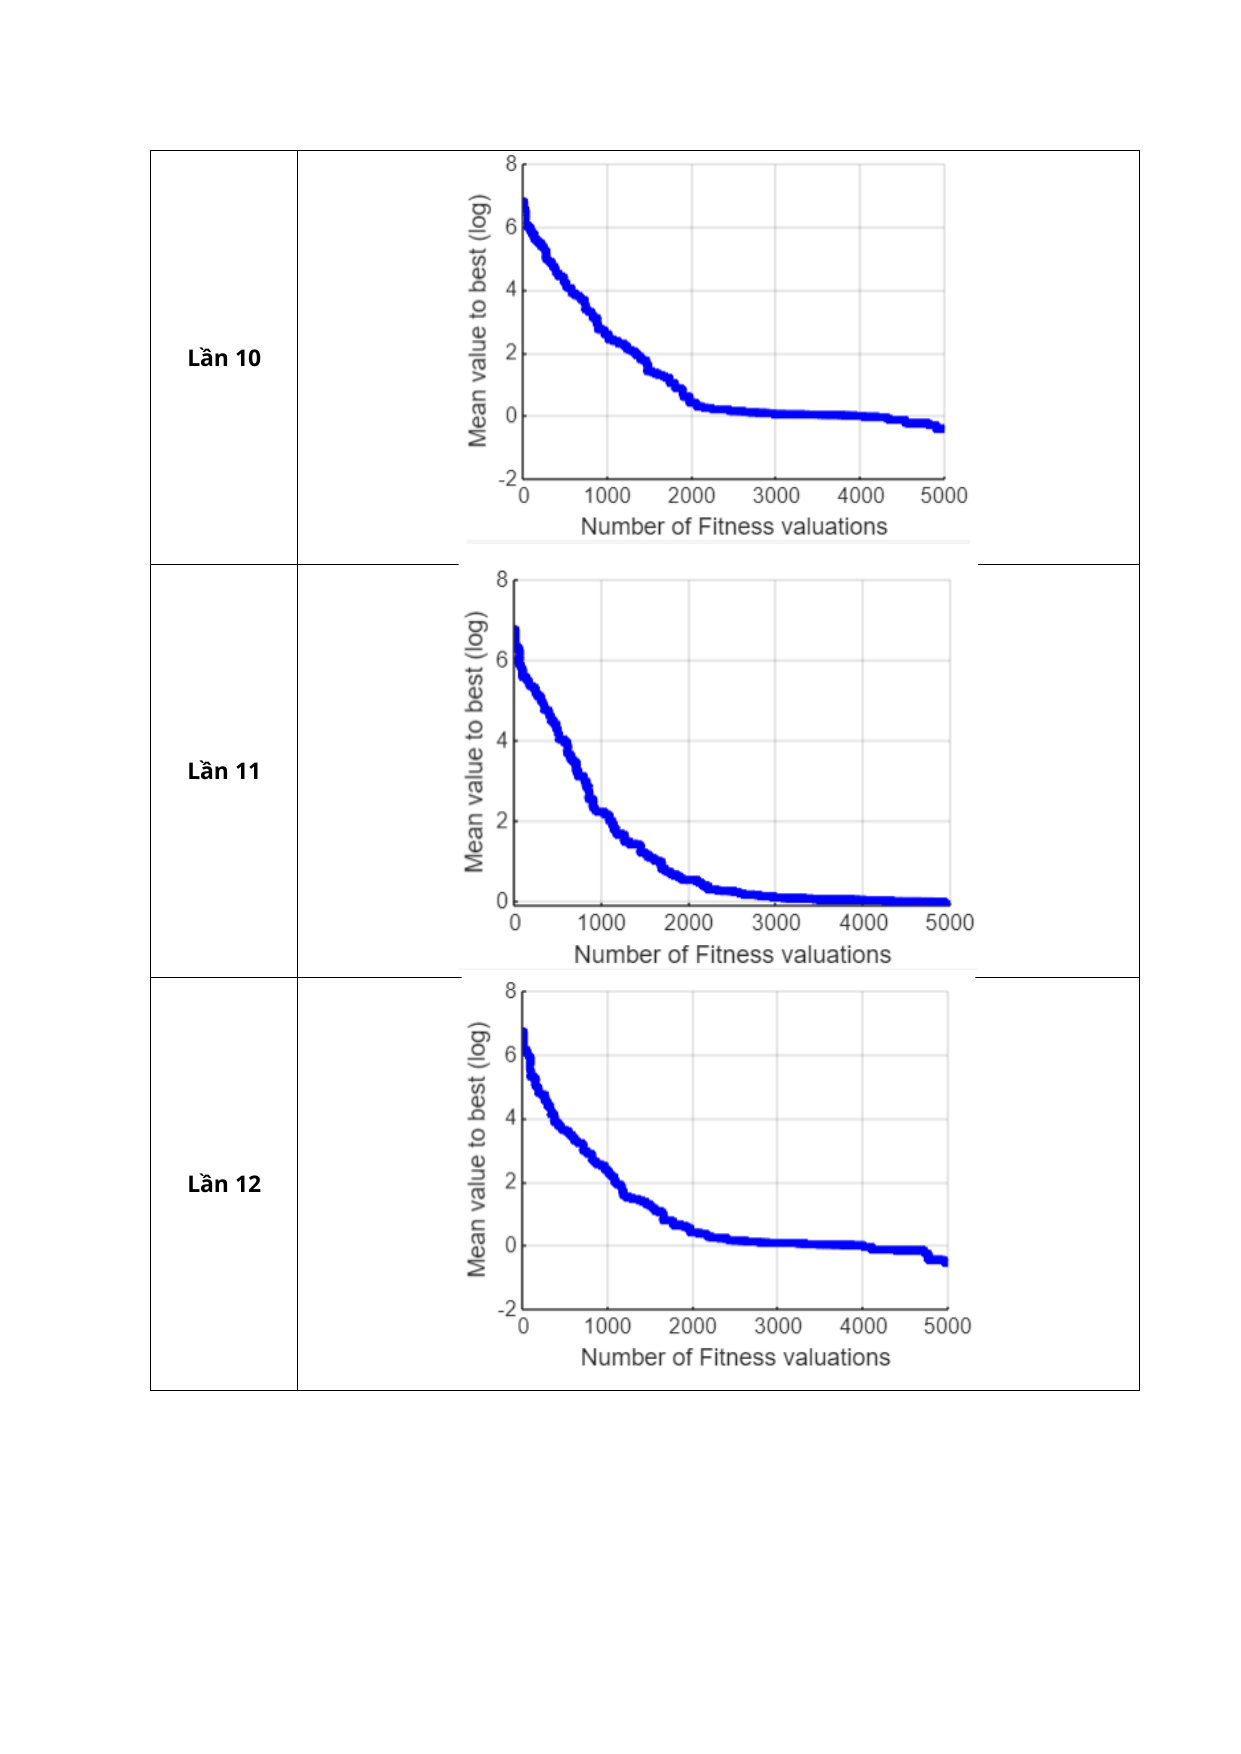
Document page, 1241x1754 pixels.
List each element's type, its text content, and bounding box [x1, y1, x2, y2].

picture [458, 564, 979, 970]
picture [461, 977, 976, 1371]
table_cell [298, 565, 1139, 977]
picture [466, 151, 971, 544]
table_cell Lần 10 [151, 151, 297, 563]
table_cell [298, 978, 1139, 1390]
table_cell Lần 11 [151, 565, 297, 977]
table_cell [298, 151, 1139, 563]
table_cell Lần 12 [151, 978, 297, 1390]
